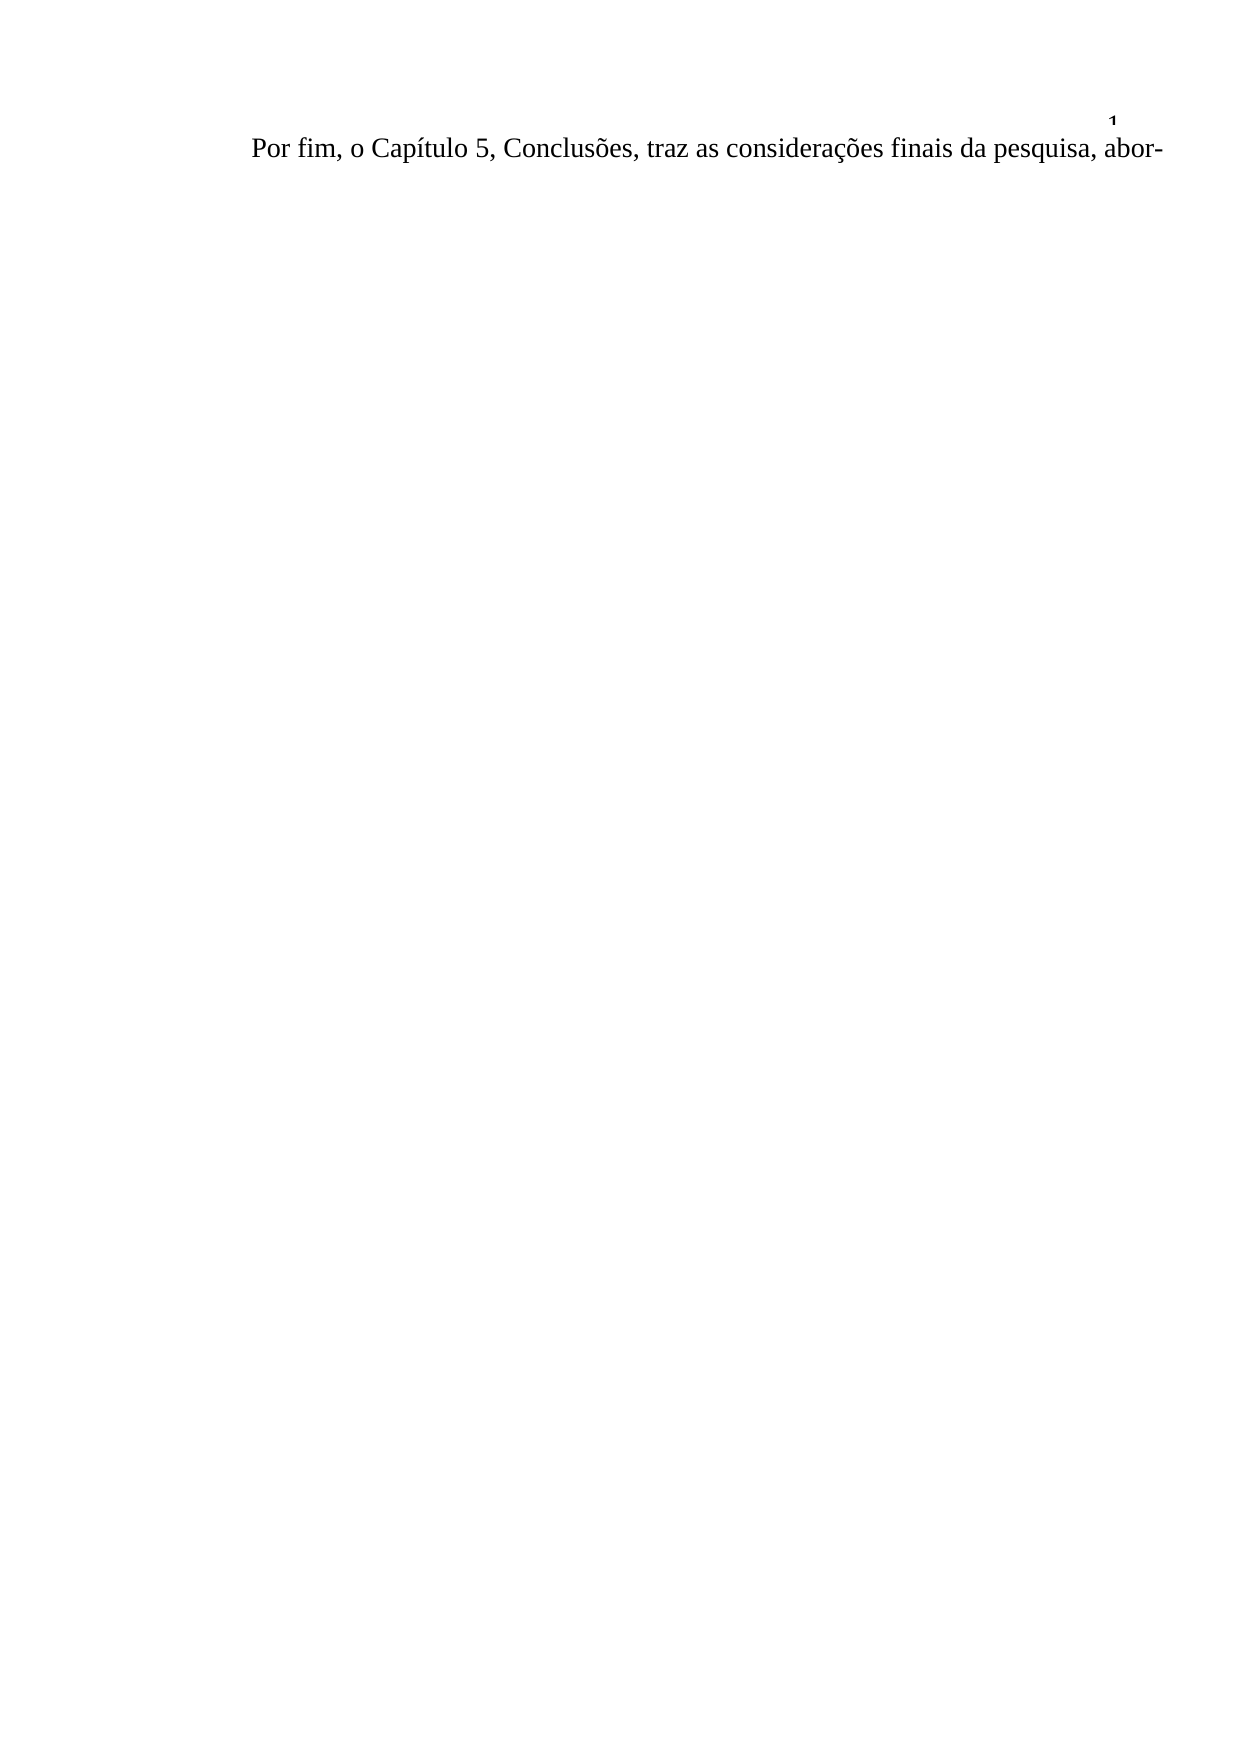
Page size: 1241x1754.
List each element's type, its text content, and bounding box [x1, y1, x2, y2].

text Por fim, o Capítulo 5, Conclusões, traz as considerações finais da pesquisa, abor- [251, 131, 1240, 164]
